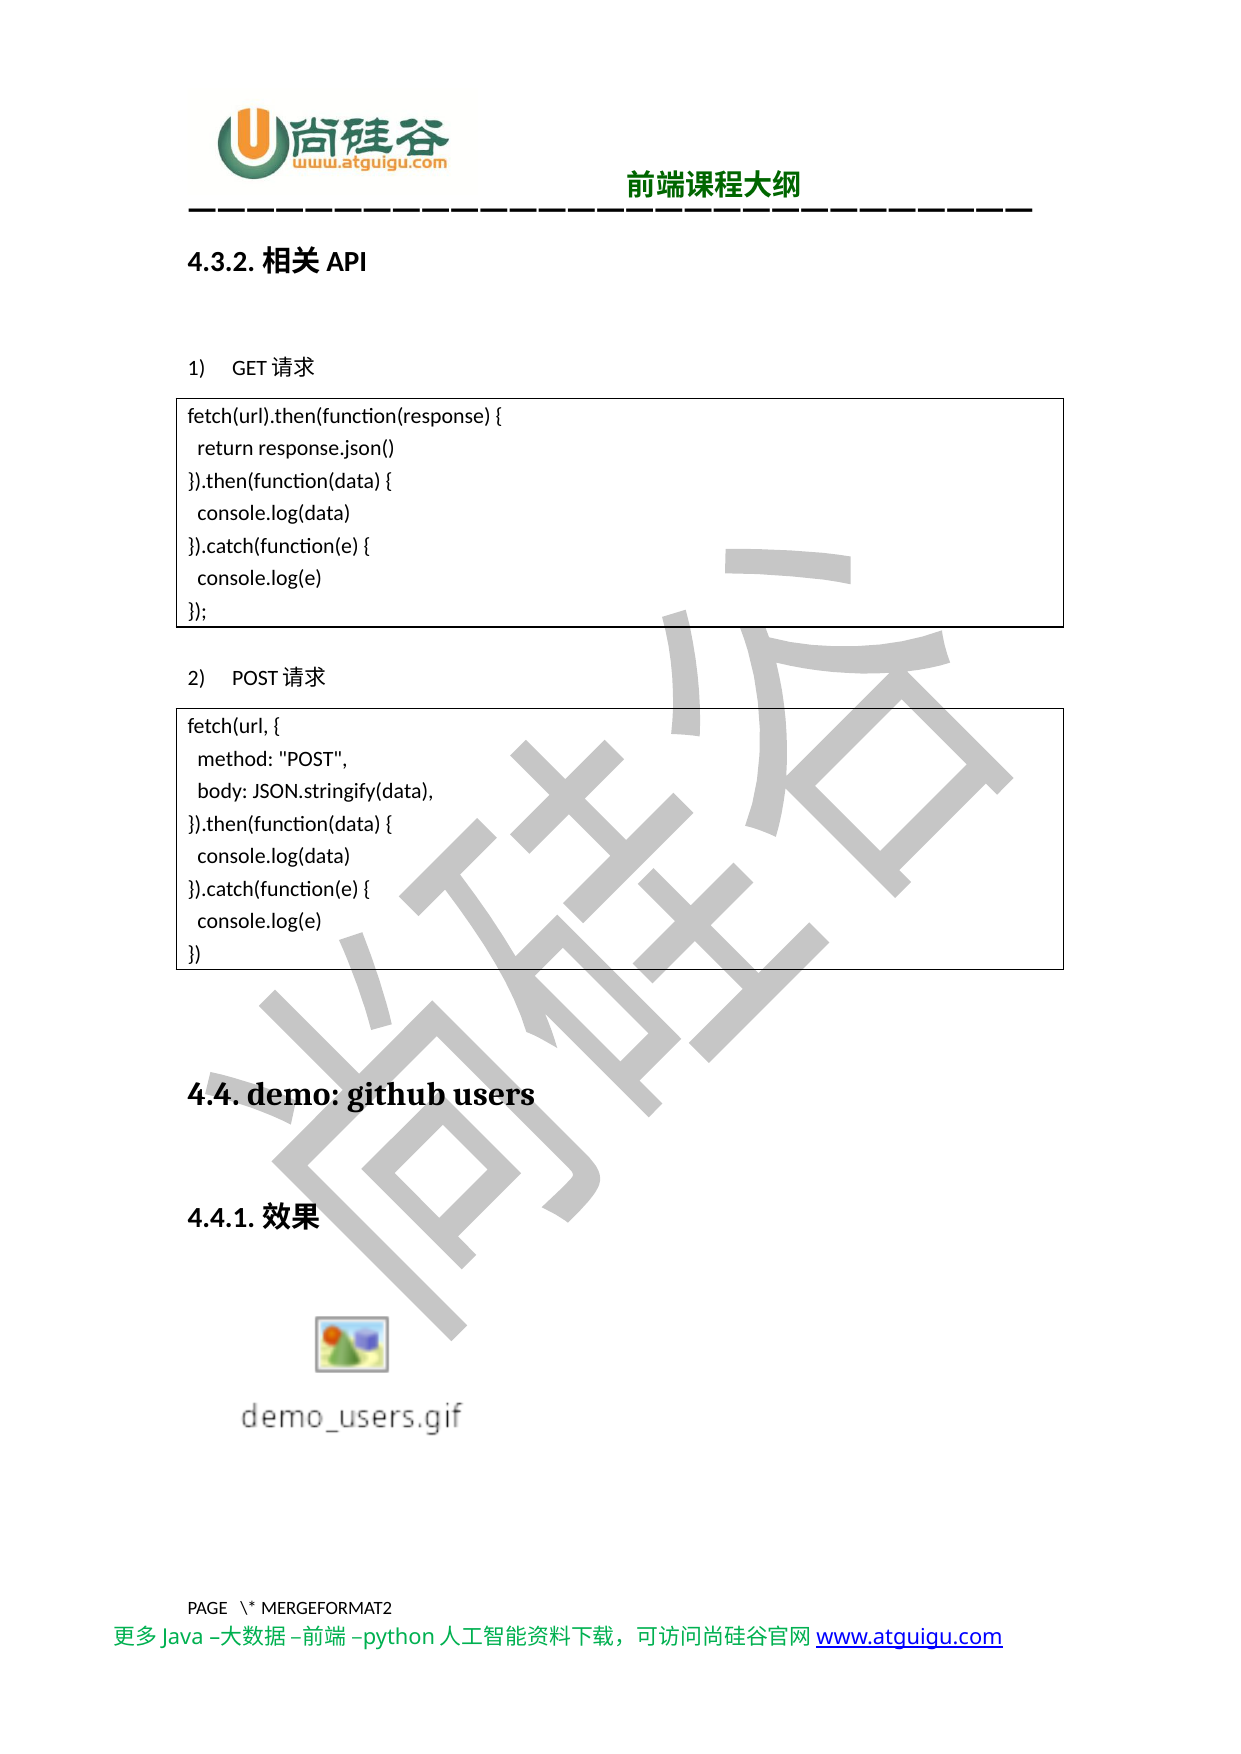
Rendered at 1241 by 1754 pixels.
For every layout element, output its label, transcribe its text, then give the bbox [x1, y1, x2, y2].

subtitle 4.4.1. 效果 [187, 1182, 1053, 1247]
table_header fetch(url, { method: "POST", body: JSON.stringify(data), }).then(function(data) { console.log(data) }).catch(function(e) { console.log(e) }) [177, 709, 1063, 969]
subtitle 4.3.2. 相关API [187, 227, 1053, 292]
table_header fetch(url).then(function(response) { return response.json() }).then(function(data) { console.log(data) }).catch(function(e) { console.log(e) }); [177, 399, 1063, 626]
list GET请求 [187, 349, 1053, 382]
subtitle 4.4. demo: github users [187, 1062, 1053, 1127]
picture [187, 88, 479, 195]
list POST请求 [187, 660, 1053, 692]
